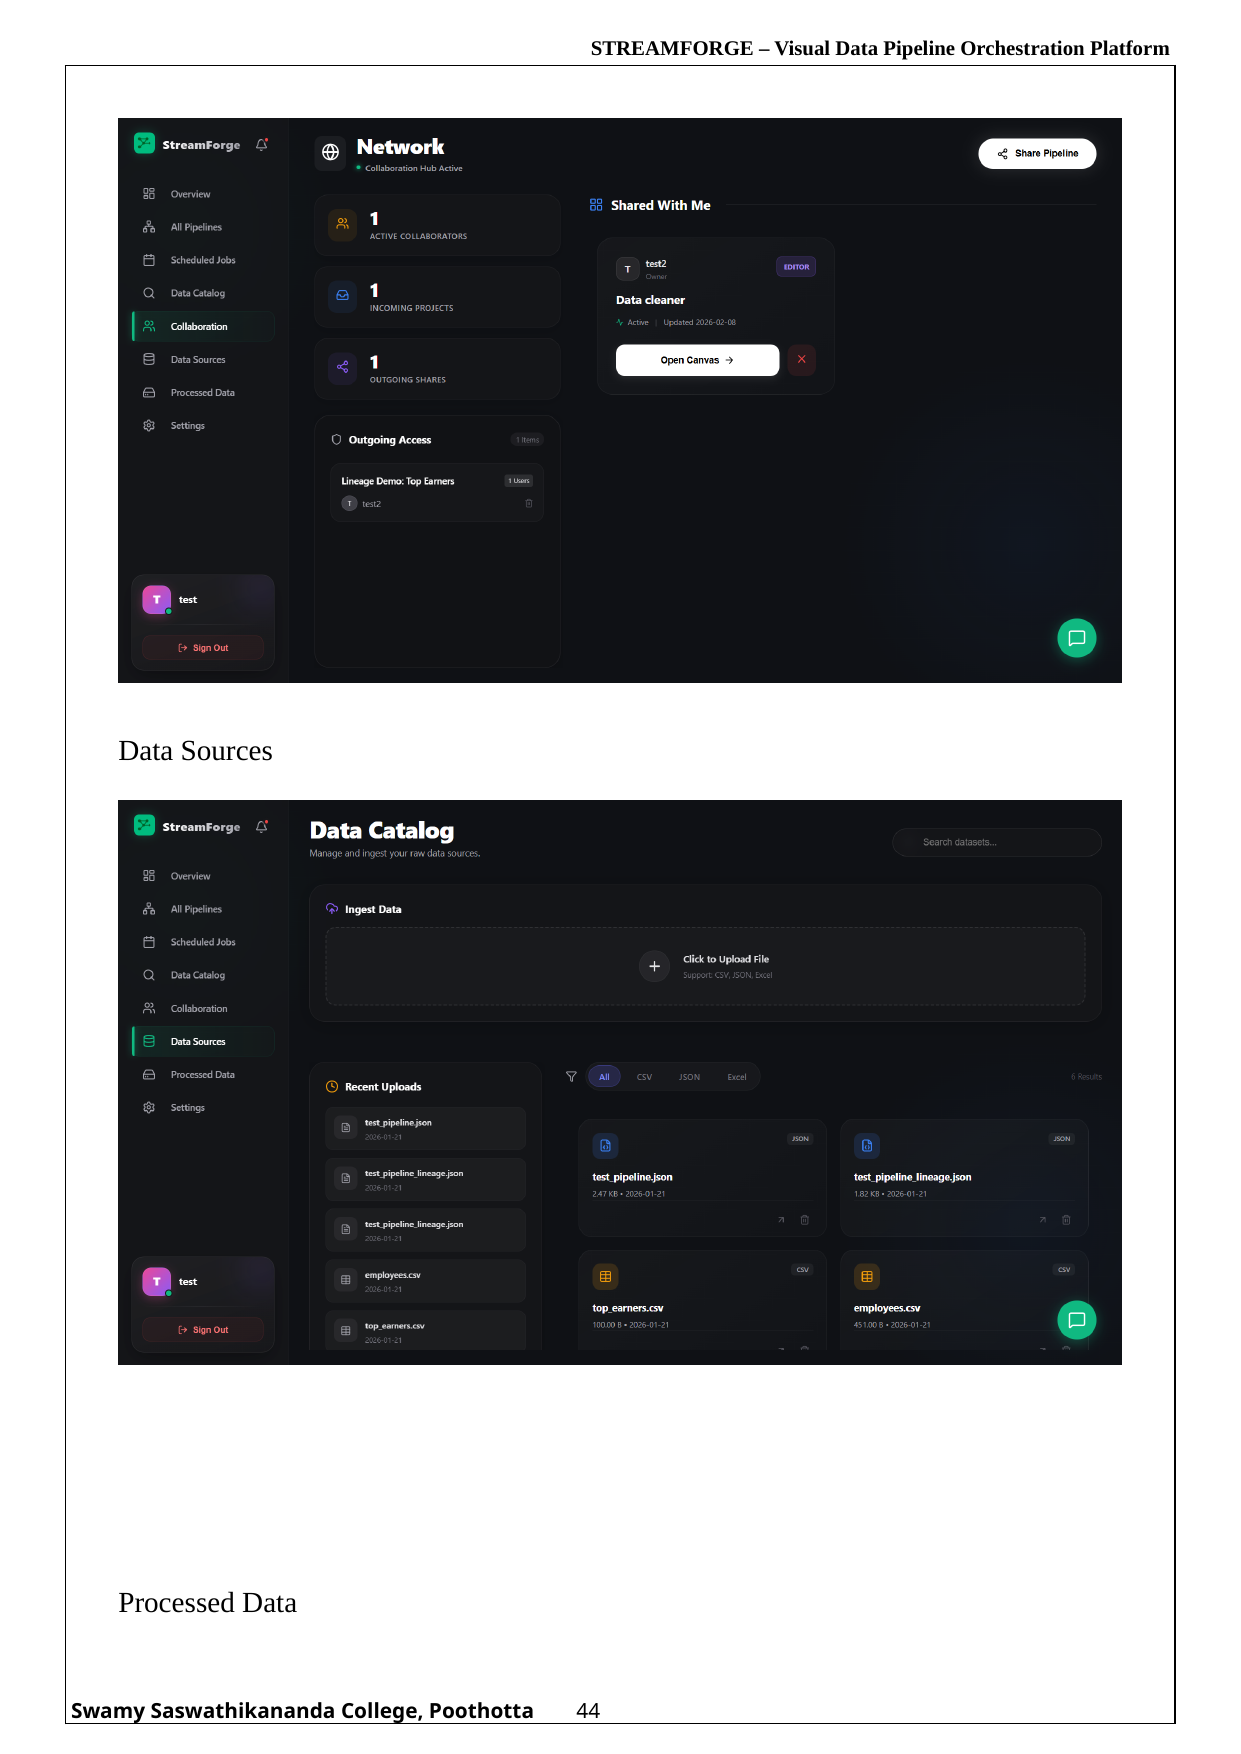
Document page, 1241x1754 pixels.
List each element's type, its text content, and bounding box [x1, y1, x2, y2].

picture [118, 118, 1122, 683]
text Data Sources [118, 733, 1122, 767]
text Processed Data [118, 1585, 1122, 1619]
picture [118, 800, 1122, 1365]
